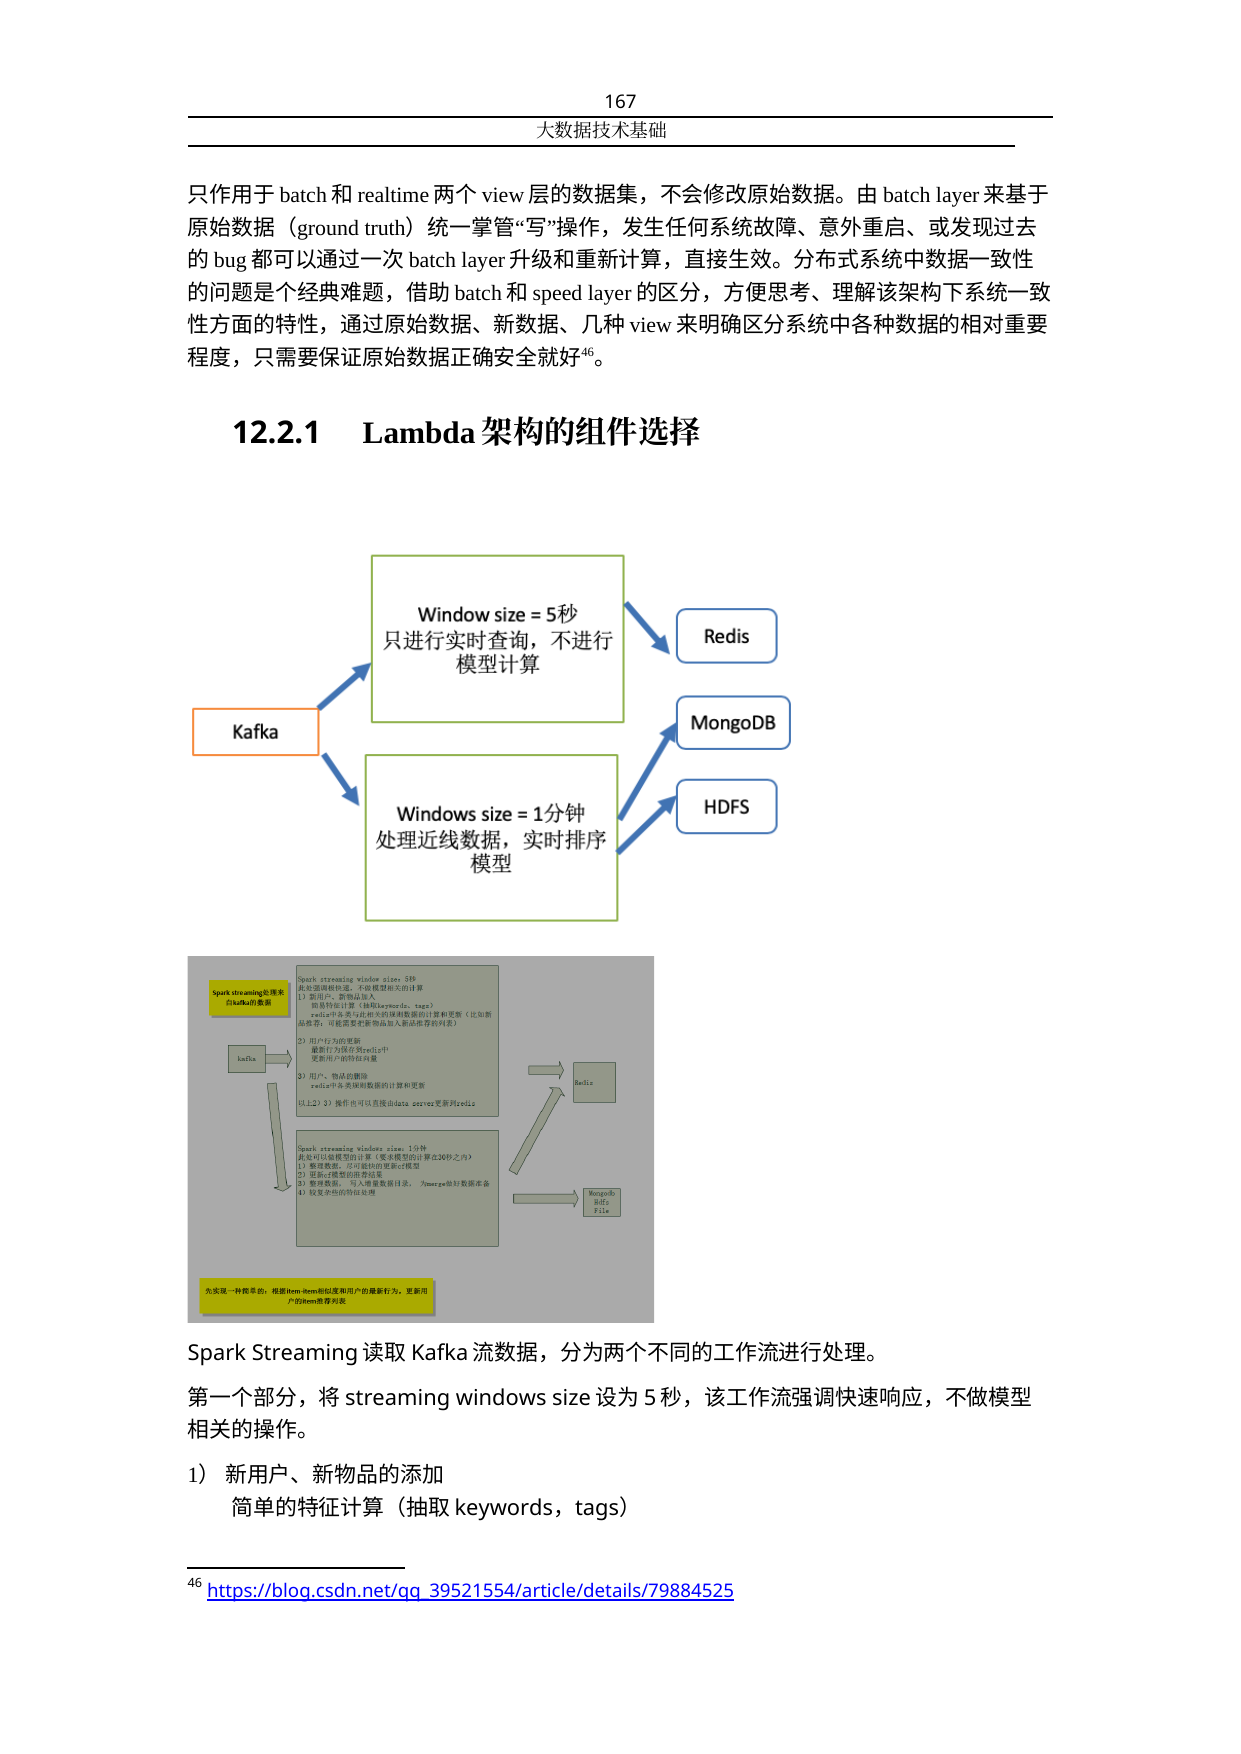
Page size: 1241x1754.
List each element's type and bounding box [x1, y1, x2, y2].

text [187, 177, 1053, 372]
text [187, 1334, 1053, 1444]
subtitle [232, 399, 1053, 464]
picture [187, 956, 655, 1323]
picture [187, 530, 792, 936]
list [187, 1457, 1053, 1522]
